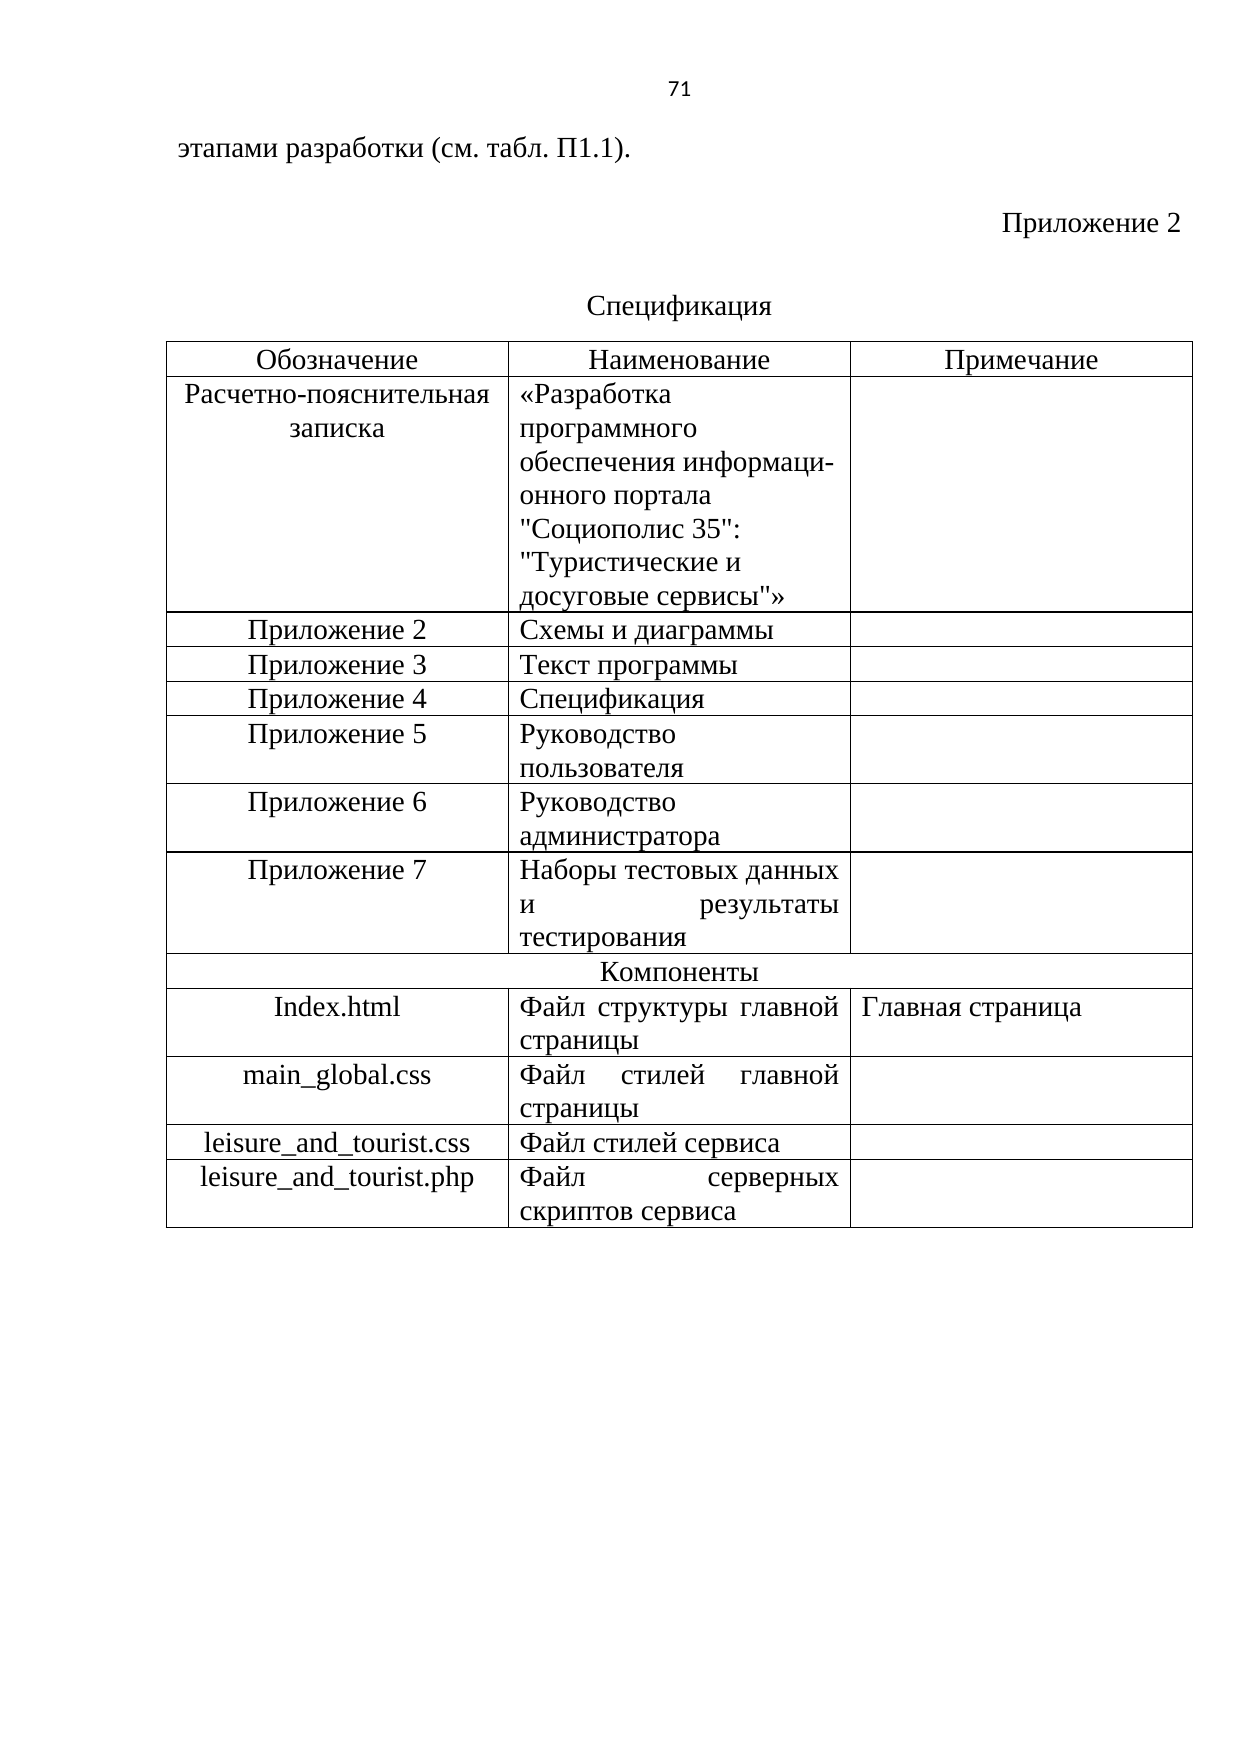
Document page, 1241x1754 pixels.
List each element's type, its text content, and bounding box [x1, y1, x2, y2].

table_cell Руководство администратора [509, 784, 850, 851]
table_cell Приложение 4 [167, 682, 508, 715]
table_cell [851, 682, 1192, 715]
table_cell Спецификация [509, 682, 850, 715]
table_cell «Разработка программного обеспечения информаци- онного портала "Социополис 35": "Туристические и досуговые сервисы"» [509, 377, 850, 611]
table_cell Файл серверных скриптов сервиса [509, 1160, 850, 1227]
table_cell [851, 613, 1192, 646]
table_cell [851, 1125, 1192, 1158]
table_cell Файл структуры главной страницы [509, 989, 850, 1056]
table_cell [851, 1057, 1192, 1124]
table_cell [851, 784, 1192, 851]
table_header Обозначение [167, 342, 508, 376]
table_cell Руководство пользователя [509, 716, 850, 783]
table_cell [851, 377, 1192, 611]
text этапами разработки (см. табл. П1.1). [177, 130, 1181, 163]
table_cell main_global.css [167, 1057, 508, 1124]
table_cell [851, 647, 1192, 681]
table_header Наименование [509, 342, 850, 376]
table_header Примечание [851, 342, 1192, 376]
table_cell Наборы тестовых данных и результаты тестирования [509, 853, 850, 953]
table_cell Текст программы [509, 647, 850, 681]
subtitle Приложение 2 [177, 205, 1181, 239]
text Спецификация [177, 288, 1181, 322]
table_cell Файл стилей сервиса [509, 1125, 850, 1158]
table_cell Файл стилей главной страницы [509, 1057, 850, 1124]
table_cell [851, 853, 1192, 953]
table_cell leisure_and_tourist.php [167, 1160, 508, 1227]
table_cell Главная страница [851, 989, 1192, 1056]
table_cell Приложение 6 [167, 784, 508, 851]
table_cell Приложение 5 [167, 716, 508, 783]
table_cell leisure_and_tourist.css [167, 1125, 508, 1158]
table_cell [851, 716, 1192, 783]
table_cell Приложение 7 [167, 853, 508, 953]
table_cell [851, 1160, 1192, 1227]
table_cell Компоненты [167, 954, 1192, 988]
table_cell Схемы и диаграммы [509, 613, 850, 646]
table_cell Приложение 2 [167, 613, 508, 646]
table_cell Расчетно-пояснительная записка [167, 377, 508, 611]
table_cell Index.html [167, 989, 508, 1056]
table_cell Приложение 3 [167, 647, 508, 681]
